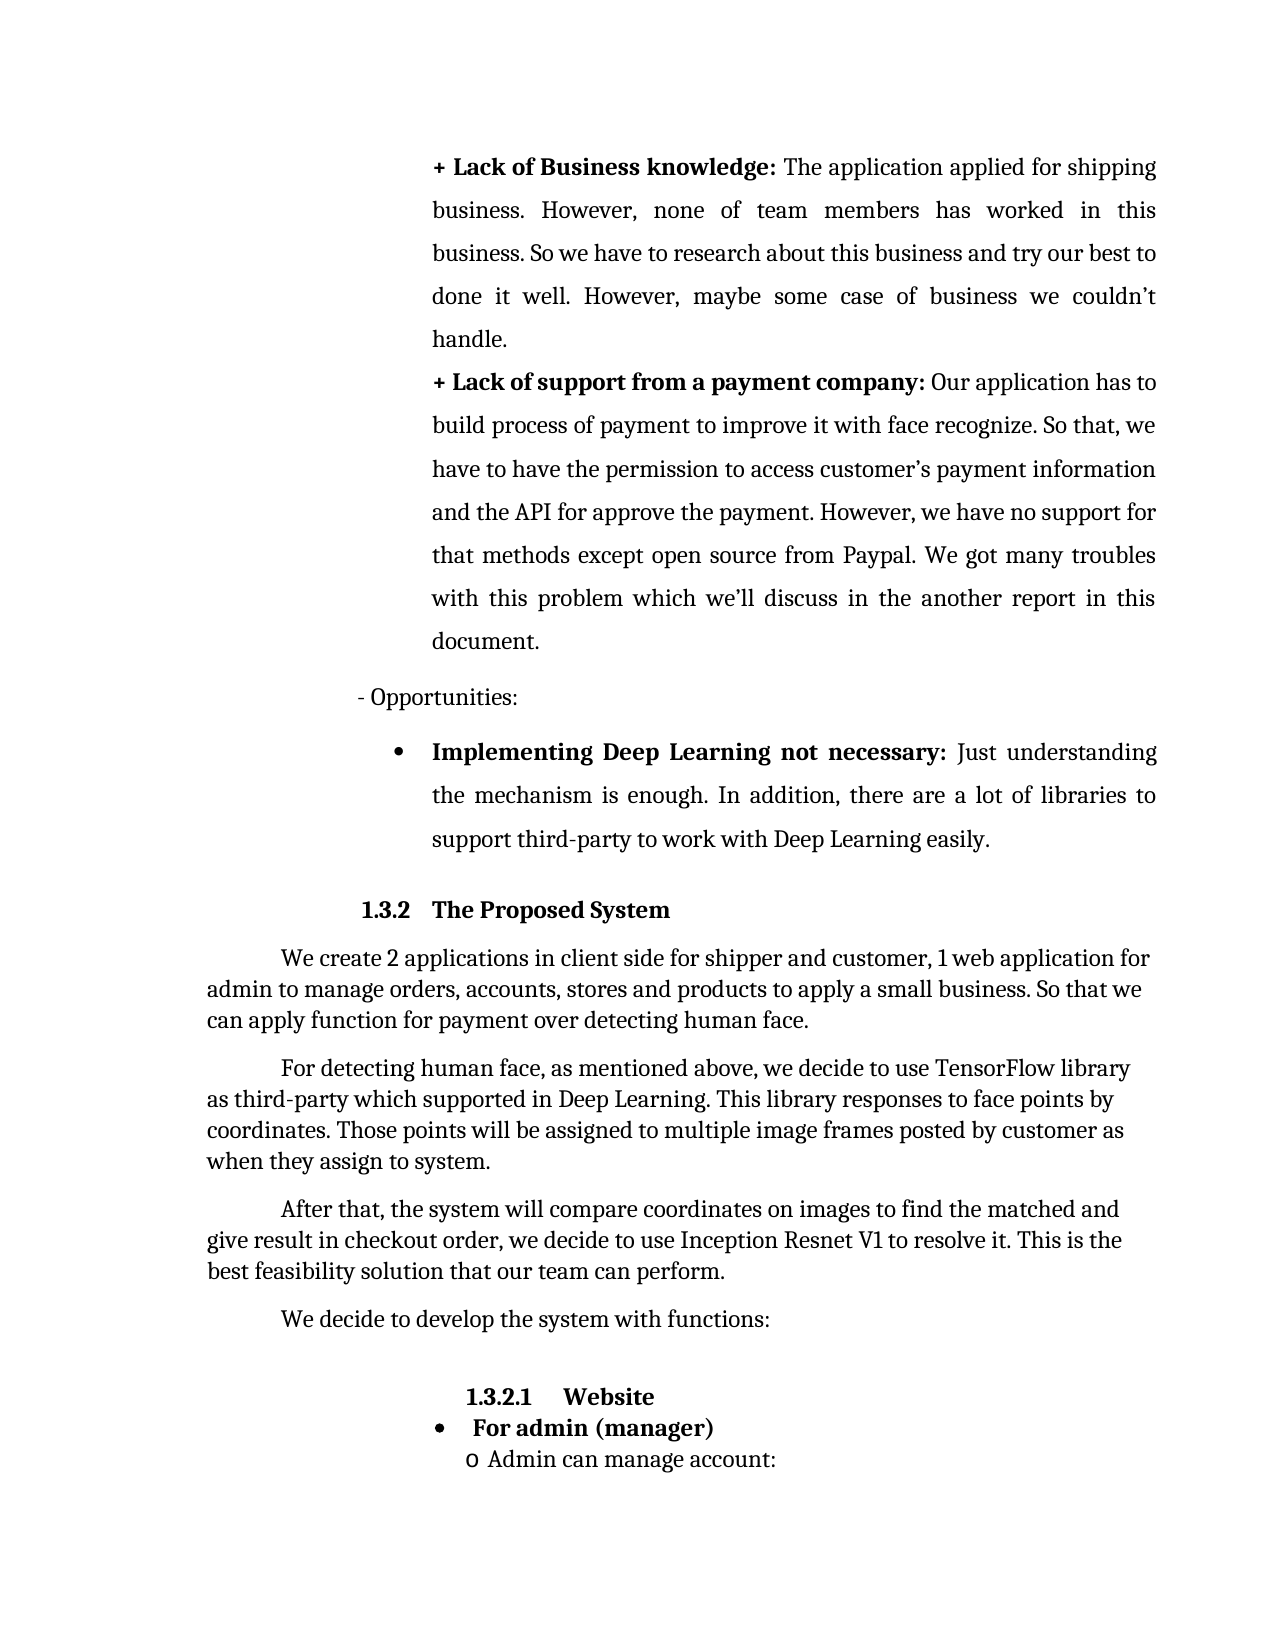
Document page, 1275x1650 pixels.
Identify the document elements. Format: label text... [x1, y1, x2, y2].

list For admin (manager) [435, 1414, 1157, 1443]
list The Proposed System [362, 896, 1157, 925]
text For detecting human face, as mentioned above, we decide to use TensorFlow library as third-party which supported in Deep Learning. This library responses to face points by coordinates. Those points will be assigned to multiple image frames posted by customer as when they assign to system. [207, 1054, 1157, 1176]
list Admin can manage account: [464, 1445, 1157, 1475]
text - Opportunities: [282, 683, 1157, 711]
list Website [466, 1383, 1157, 1412]
list Implementing Deep Learning not necessary: Just understanding the mechanism is enough. In addition, there are a lot of libraries to support third-party to work with Deep Learning easily. [394, 738, 1157, 853]
list + Lack of Business knowledge: The application applied for shipping business. However, none of team members has worked in this business. So we have to research about this business and try our best to done it well. However, maybe some case of business we couldn’t handle. [432, 153, 1157, 354]
text We decide to develop the system with functions: [207, 1304, 1157, 1333]
list + Lack of support from a payment company: Our application has to build process of payment to improve it with face recognize. So that, we have to have the permission to access customer’s payment information and the API for approve the payment. However, we have no support for that methods except open source from Paypal. We got many troubles with this problem which we’ll discuss in the another report in this document. [432, 368, 1157, 656]
text We create 2 applications in client side for shipper and customer, 1 web application for admin to manage orders, accounts, stores and products to apply a small business. So that we can apply function for payment over detecting human face. [207, 944, 1157, 1035]
text After that, the system will compare coordinates on images to find the matched and give result in checkout order, we decide to use Inception Resnet V1 to resolve it. This is the best feasibility solution that our team can perform. [207, 1195, 1157, 1286]
